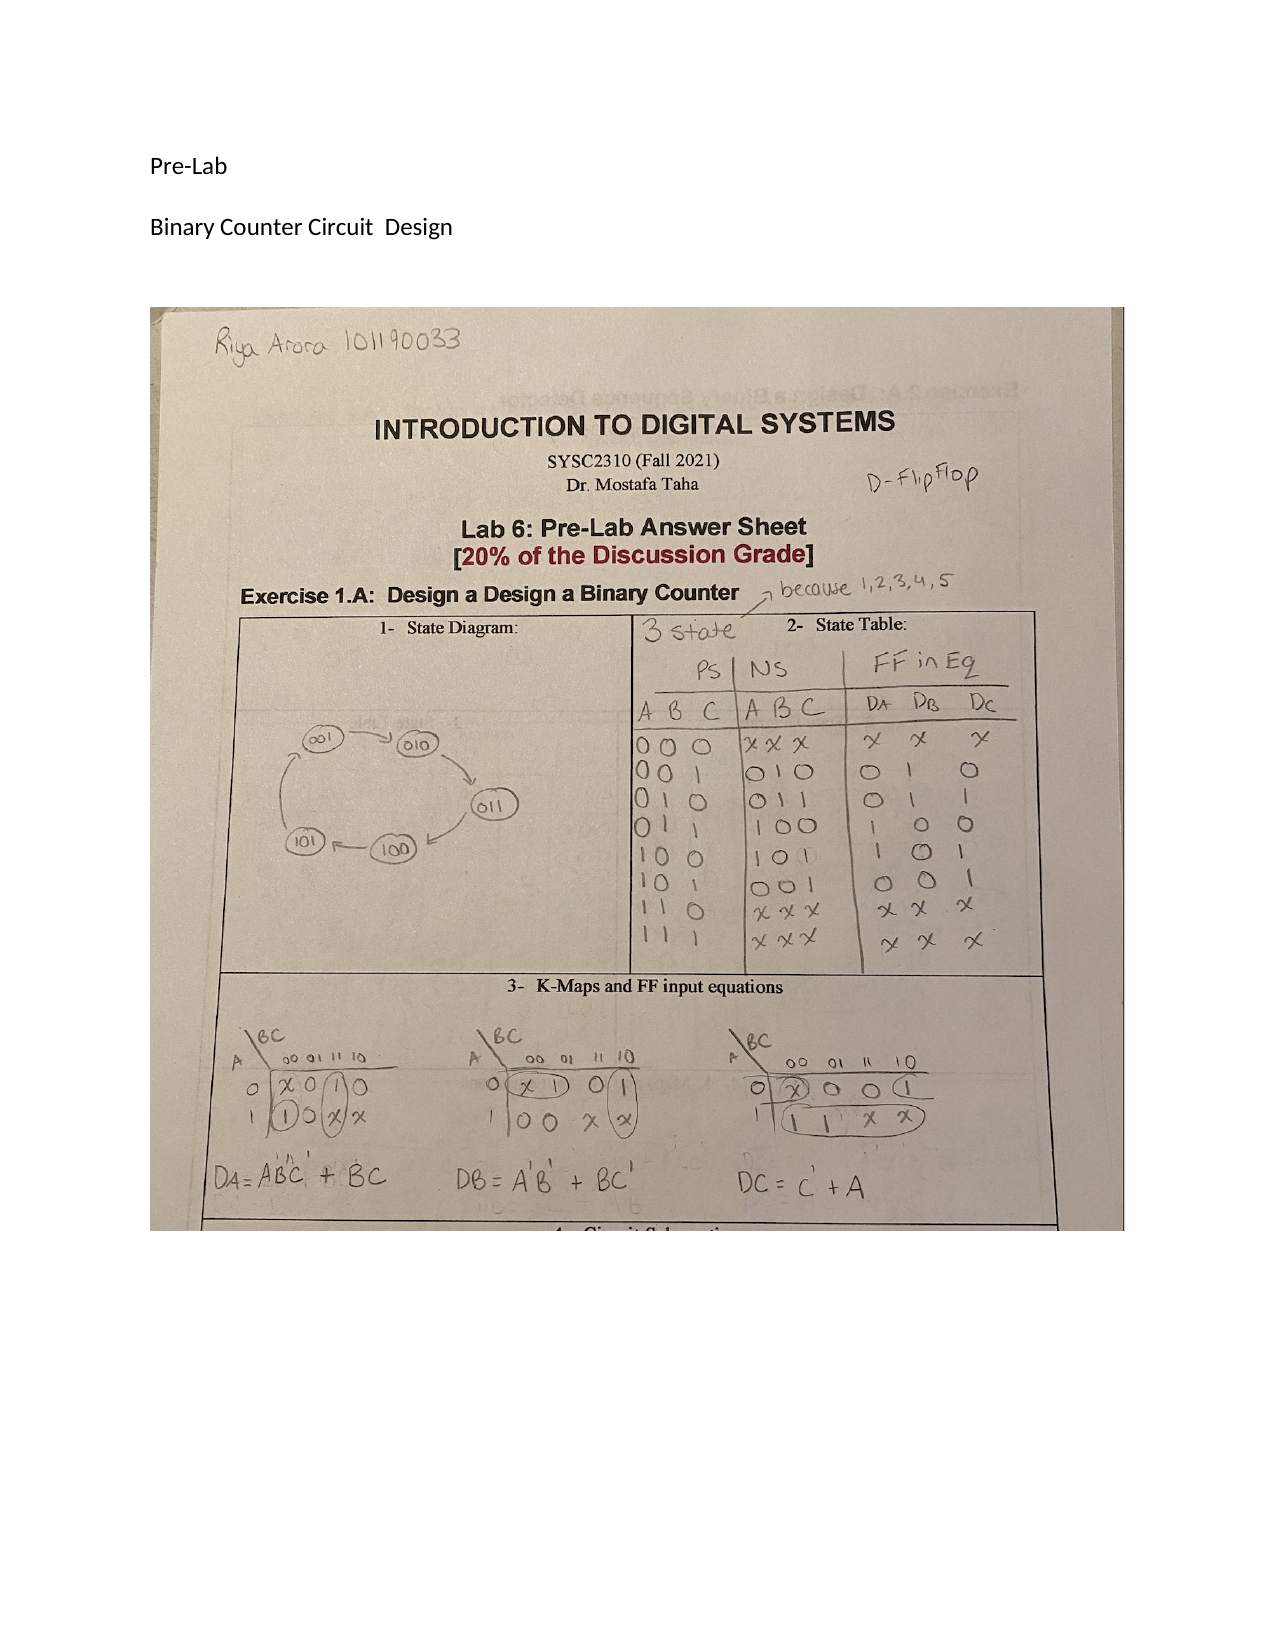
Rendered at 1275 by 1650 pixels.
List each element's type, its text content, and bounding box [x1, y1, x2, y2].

picture [150, 307, 1125, 1231]
text Pre-Lab [150, 150, 1125, 181]
text Binary Counter Circuit Design [150, 211, 1125, 242]
